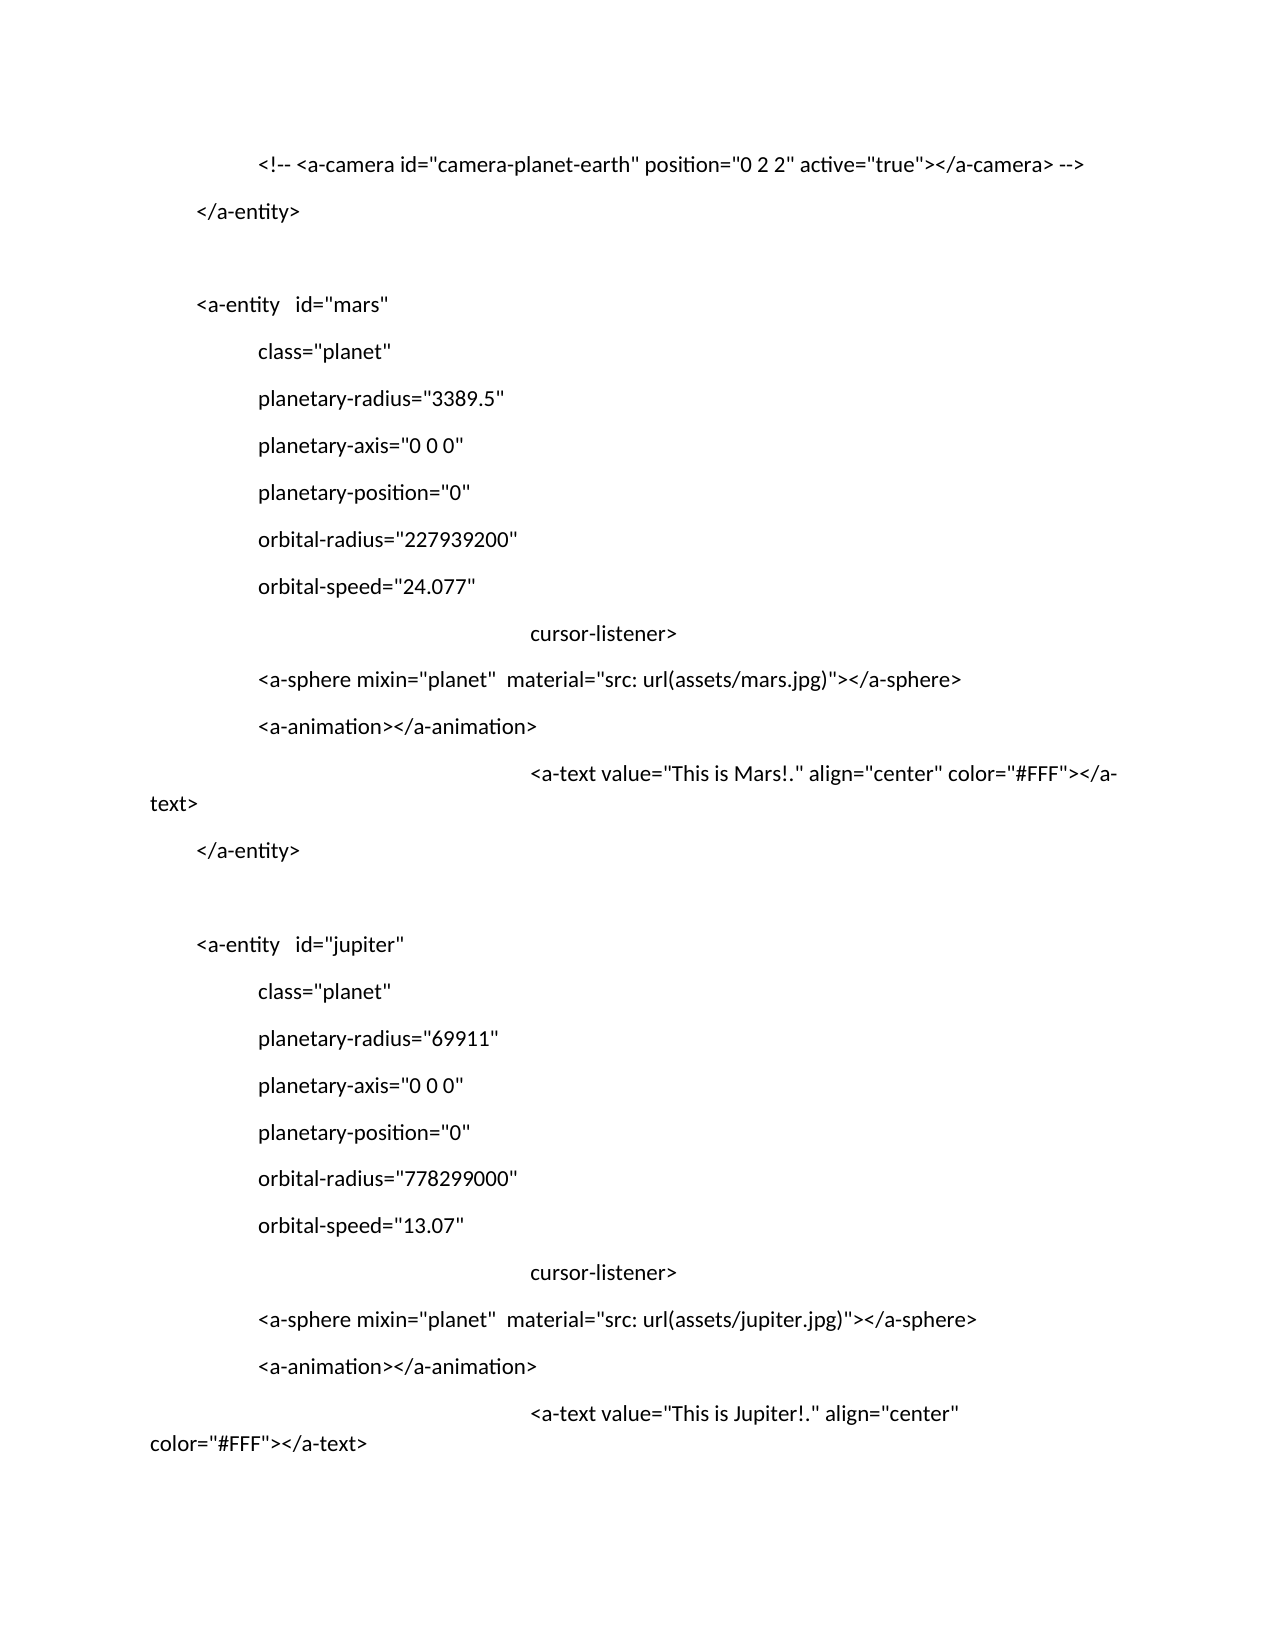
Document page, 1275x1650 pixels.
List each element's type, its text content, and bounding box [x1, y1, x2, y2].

text planetary-axis="0 0 0" [150, 431, 1125, 459]
text orbital-speed="24.077" [150, 572, 1125, 600]
text cursor-listener> [150, 1258, 1125, 1286]
text <a-animation></a-animation> [150, 1352, 1125, 1380]
text <a-entity id="jupiter" [150, 930, 1125, 958]
text class="planet" [150, 977, 1125, 1005]
text <a-sphere mixin="planet" material="src: url(assets/mars.jpg)"></a-sphere> [150, 666, 1125, 694]
text <a-entity id="mars" [150, 291, 1125, 319]
text cursor-listener> [150, 619, 1125, 647]
text planetary-axis="0 0 0" [150, 1071, 1125, 1099]
text planetary-radius="3389.5" [150, 384, 1125, 412]
text planetary-radius="69911" [150, 1024, 1125, 1052]
text class="planet" [150, 337, 1125, 366]
text <a-text value="This is Mars!." align="center" color="#FFF"></a-text> [150, 759, 1125, 818]
text </a-entity> [150, 836, 1125, 864]
text </a-entity> [150, 197, 1125, 225]
text <!-- <a-camera id="camera-planet-earth" position="0 2 2" active="true"></a-camera> --> [150, 150, 1125, 178]
text planetary-position="0" [150, 478, 1125, 506]
text <a-text value="This is Jupiter!." align="center" color="#FFF"></a-text> [150, 1399, 1125, 1457]
text <a-animation></a-animation> [150, 712, 1125, 741]
text planetary-position="0" [150, 1118, 1125, 1146]
text orbital-speed="13.07" [150, 1211, 1125, 1239]
text orbital-radius="227939200" [150, 525, 1125, 553]
text orbital-radius="778299000" [150, 1164, 1125, 1193]
text <a-sphere mixin="planet" material="src: url(assets/jupiter.jpg)"></a-sphere> [150, 1305, 1125, 1333]
